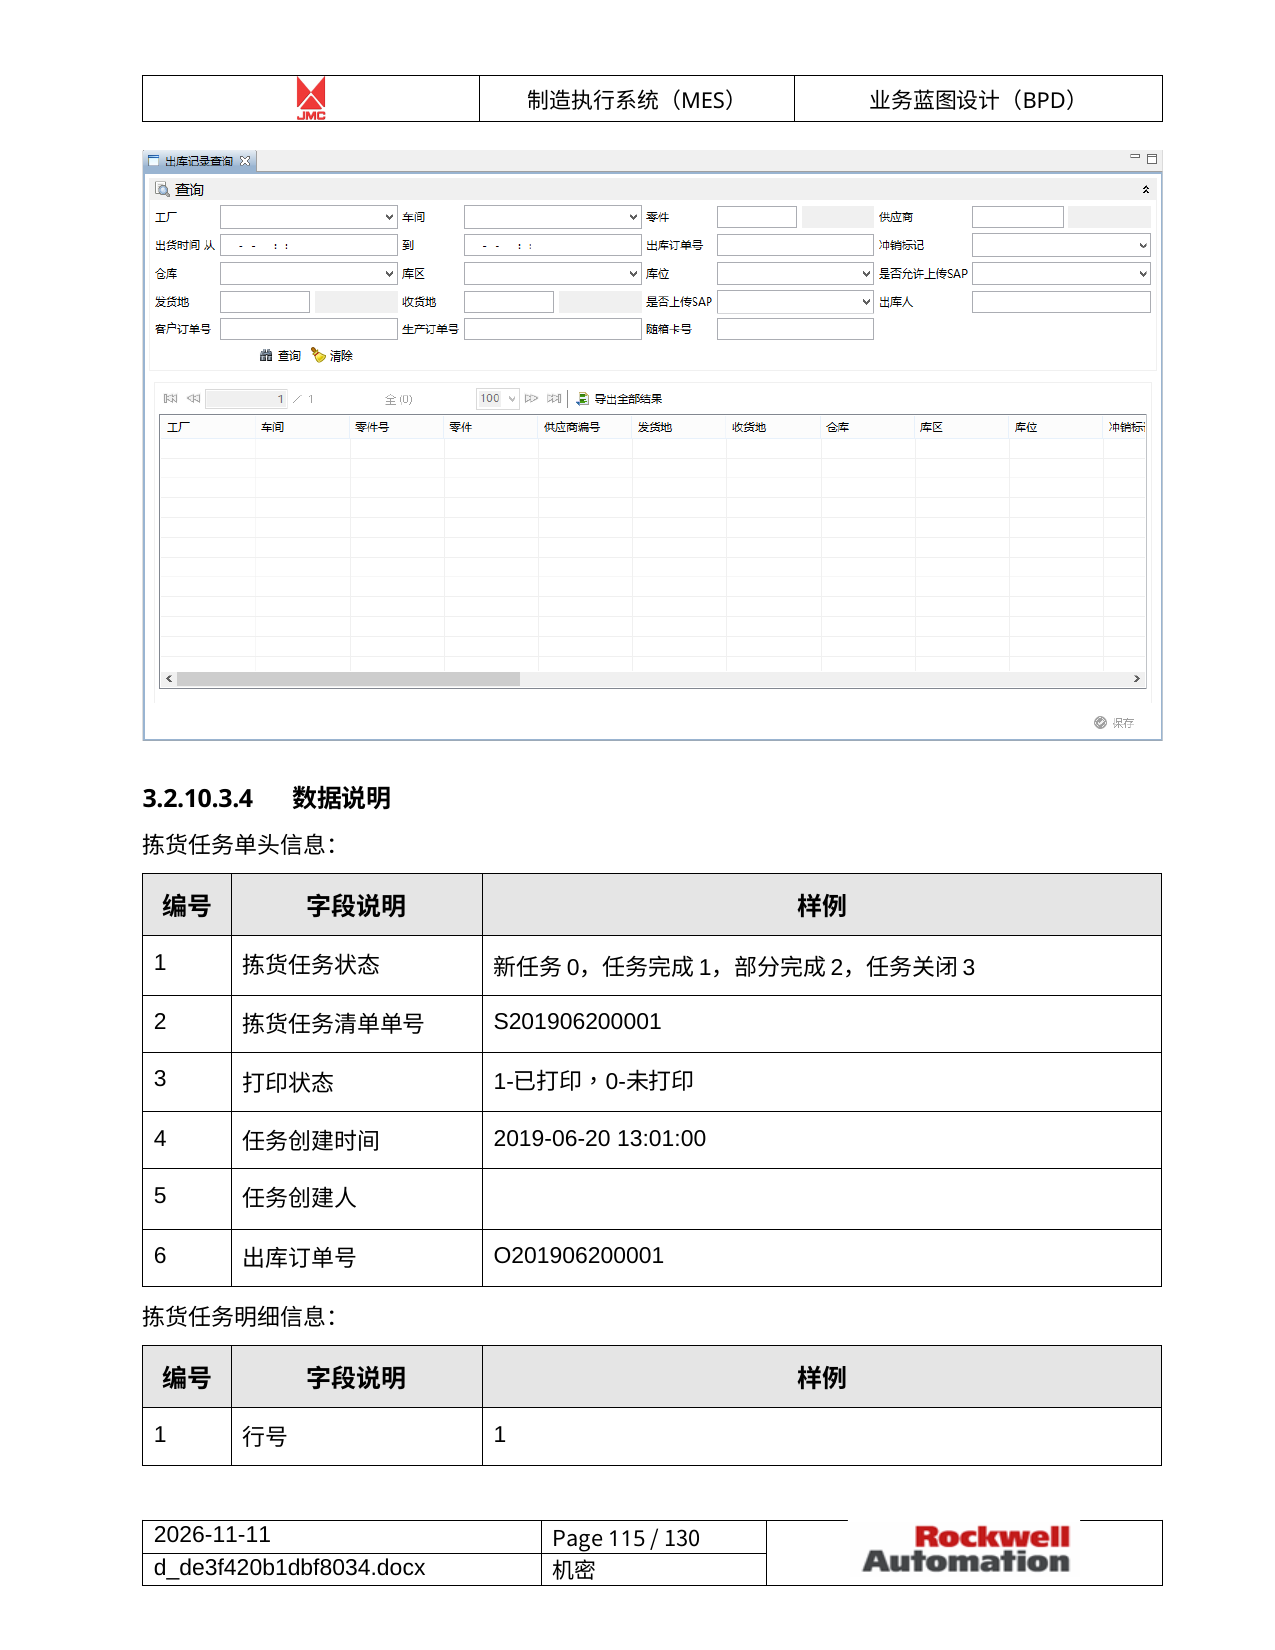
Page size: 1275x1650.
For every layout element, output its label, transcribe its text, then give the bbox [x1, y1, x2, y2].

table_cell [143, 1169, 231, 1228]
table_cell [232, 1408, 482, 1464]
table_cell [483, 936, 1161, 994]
subtitle 数据说明 [142, 778, 1162, 815]
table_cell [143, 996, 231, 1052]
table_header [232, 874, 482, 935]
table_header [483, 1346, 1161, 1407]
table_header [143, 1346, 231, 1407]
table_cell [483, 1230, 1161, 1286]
picture [296, 76, 326, 121]
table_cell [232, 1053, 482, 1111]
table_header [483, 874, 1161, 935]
picture [847, 1520, 1080, 1577]
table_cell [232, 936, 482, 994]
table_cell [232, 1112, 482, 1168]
text 拣货任务明细信息： [142, 1299, 1162, 1332]
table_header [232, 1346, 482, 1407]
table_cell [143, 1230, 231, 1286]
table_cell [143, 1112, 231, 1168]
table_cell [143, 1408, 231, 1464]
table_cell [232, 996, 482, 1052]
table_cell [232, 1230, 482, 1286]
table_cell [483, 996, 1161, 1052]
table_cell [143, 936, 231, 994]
text 拣货任务单头信息： [142, 827, 1162, 860]
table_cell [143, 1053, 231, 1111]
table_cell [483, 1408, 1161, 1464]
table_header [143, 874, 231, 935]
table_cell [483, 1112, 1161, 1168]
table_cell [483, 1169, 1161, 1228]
picture [142, 150, 1163, 741]
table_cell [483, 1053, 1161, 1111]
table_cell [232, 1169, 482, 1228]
